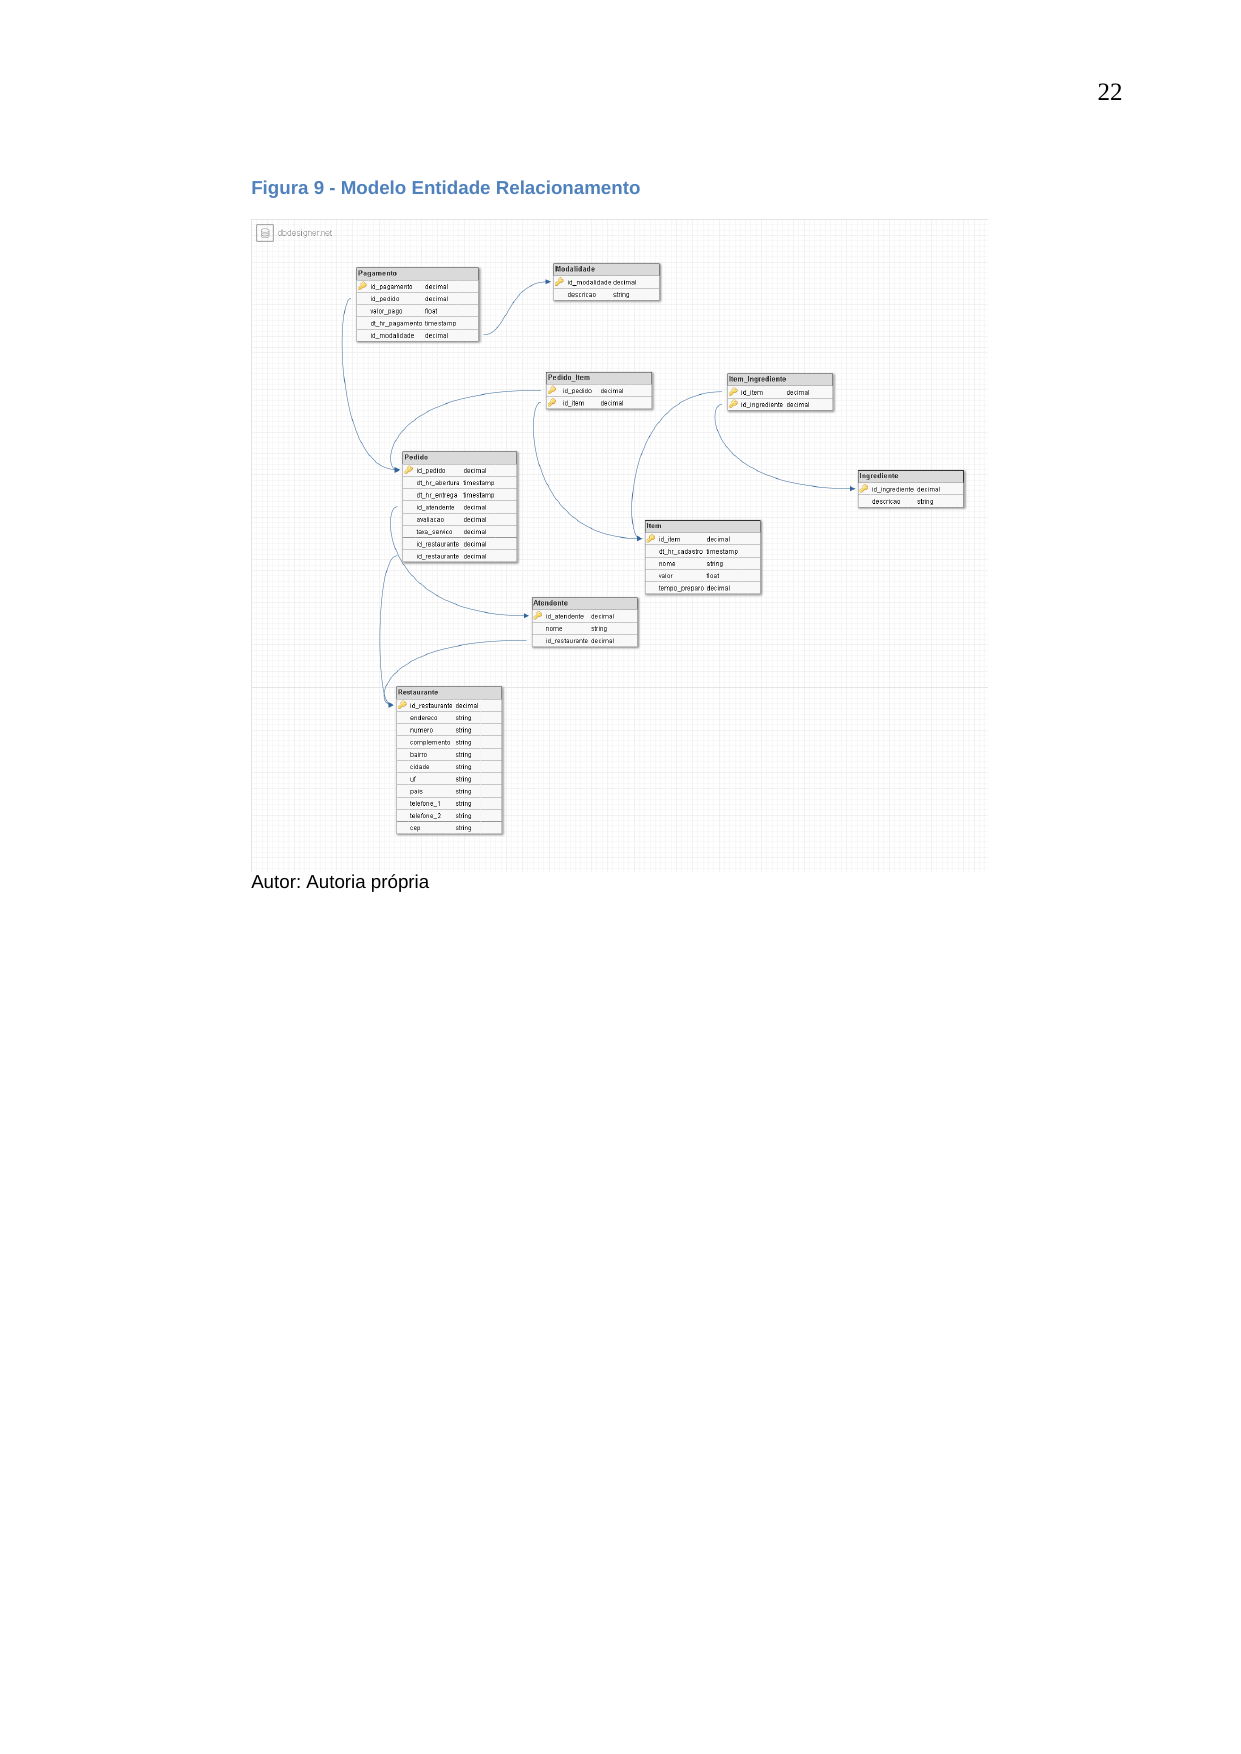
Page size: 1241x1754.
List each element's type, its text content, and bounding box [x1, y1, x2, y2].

text Autor: Autoria própria [251, 871, 1122, 893]
picture [251, 219, 988, 872]
text Figura 9 - Modelo Entidade Relacionamento [251, 177, 1122, 199]
